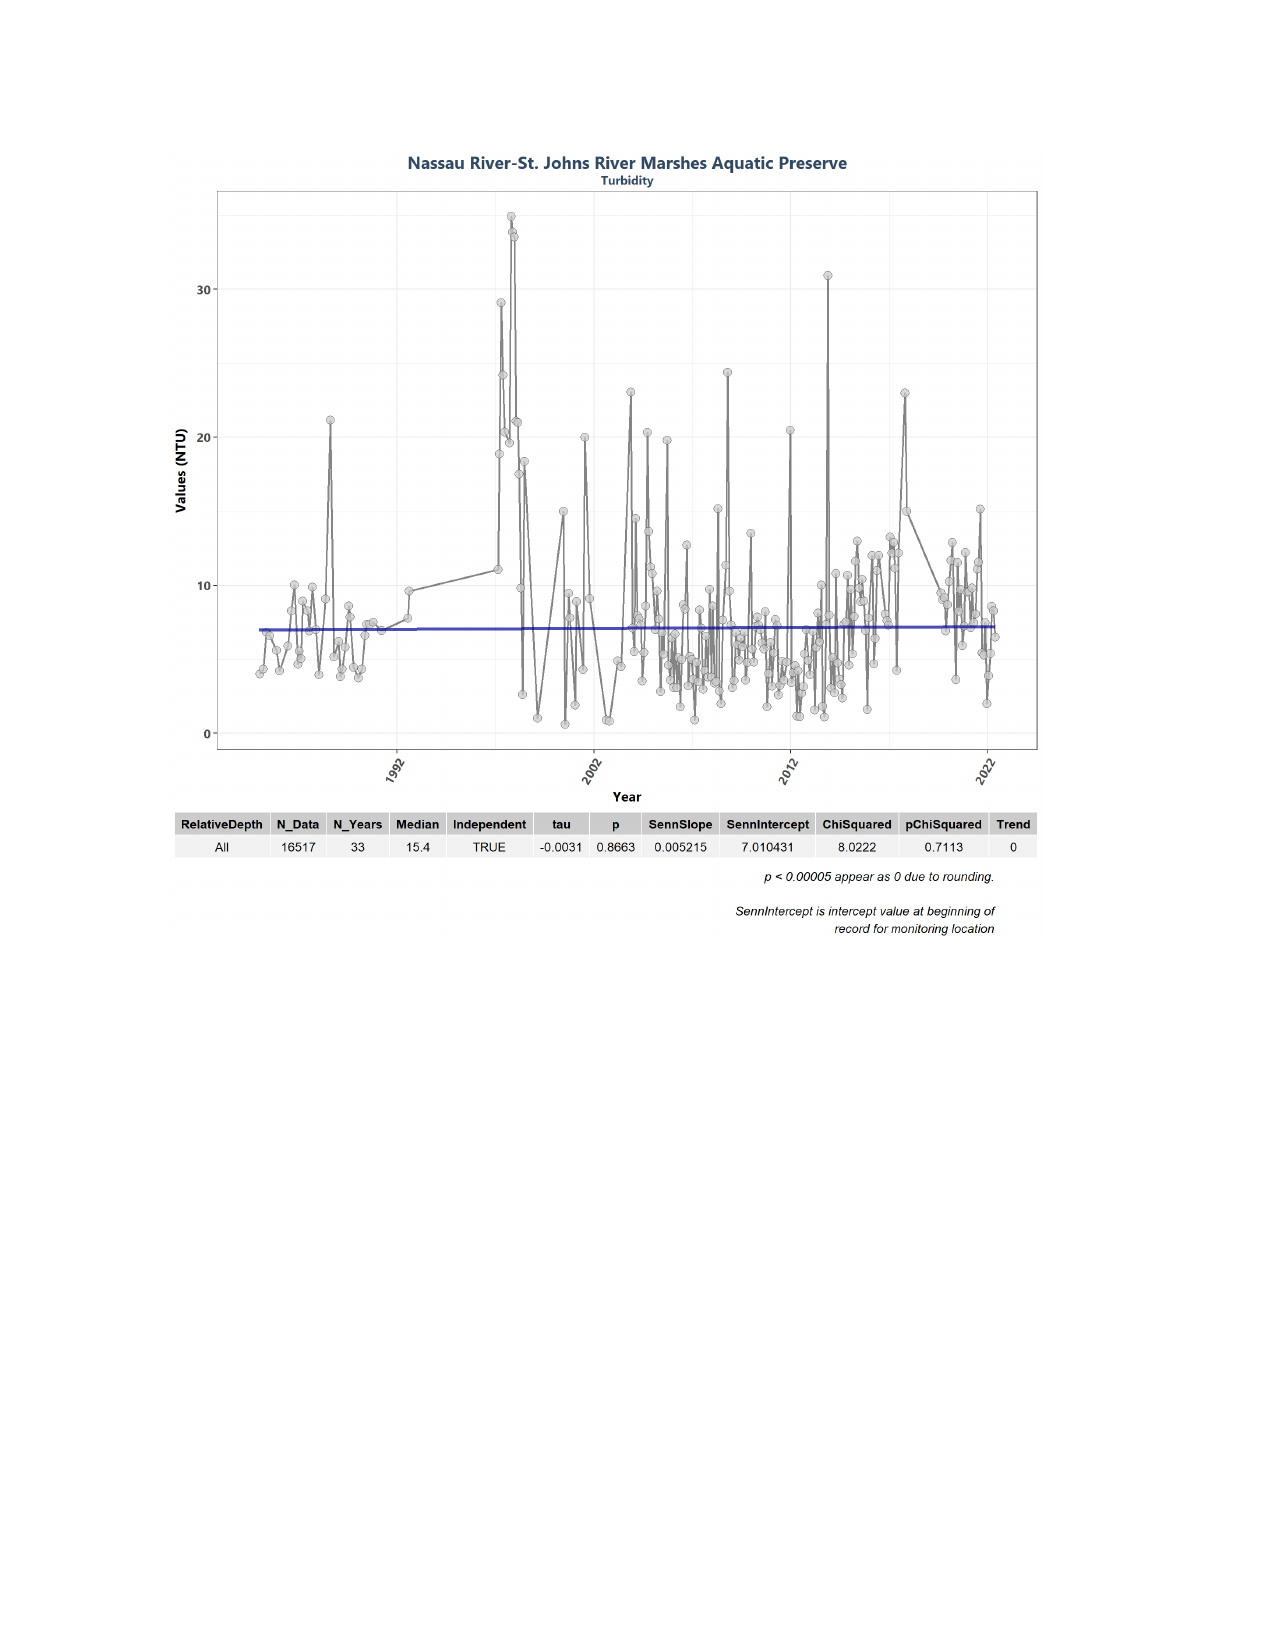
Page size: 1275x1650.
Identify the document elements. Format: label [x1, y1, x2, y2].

picture [168, 150, 1044, 938]
